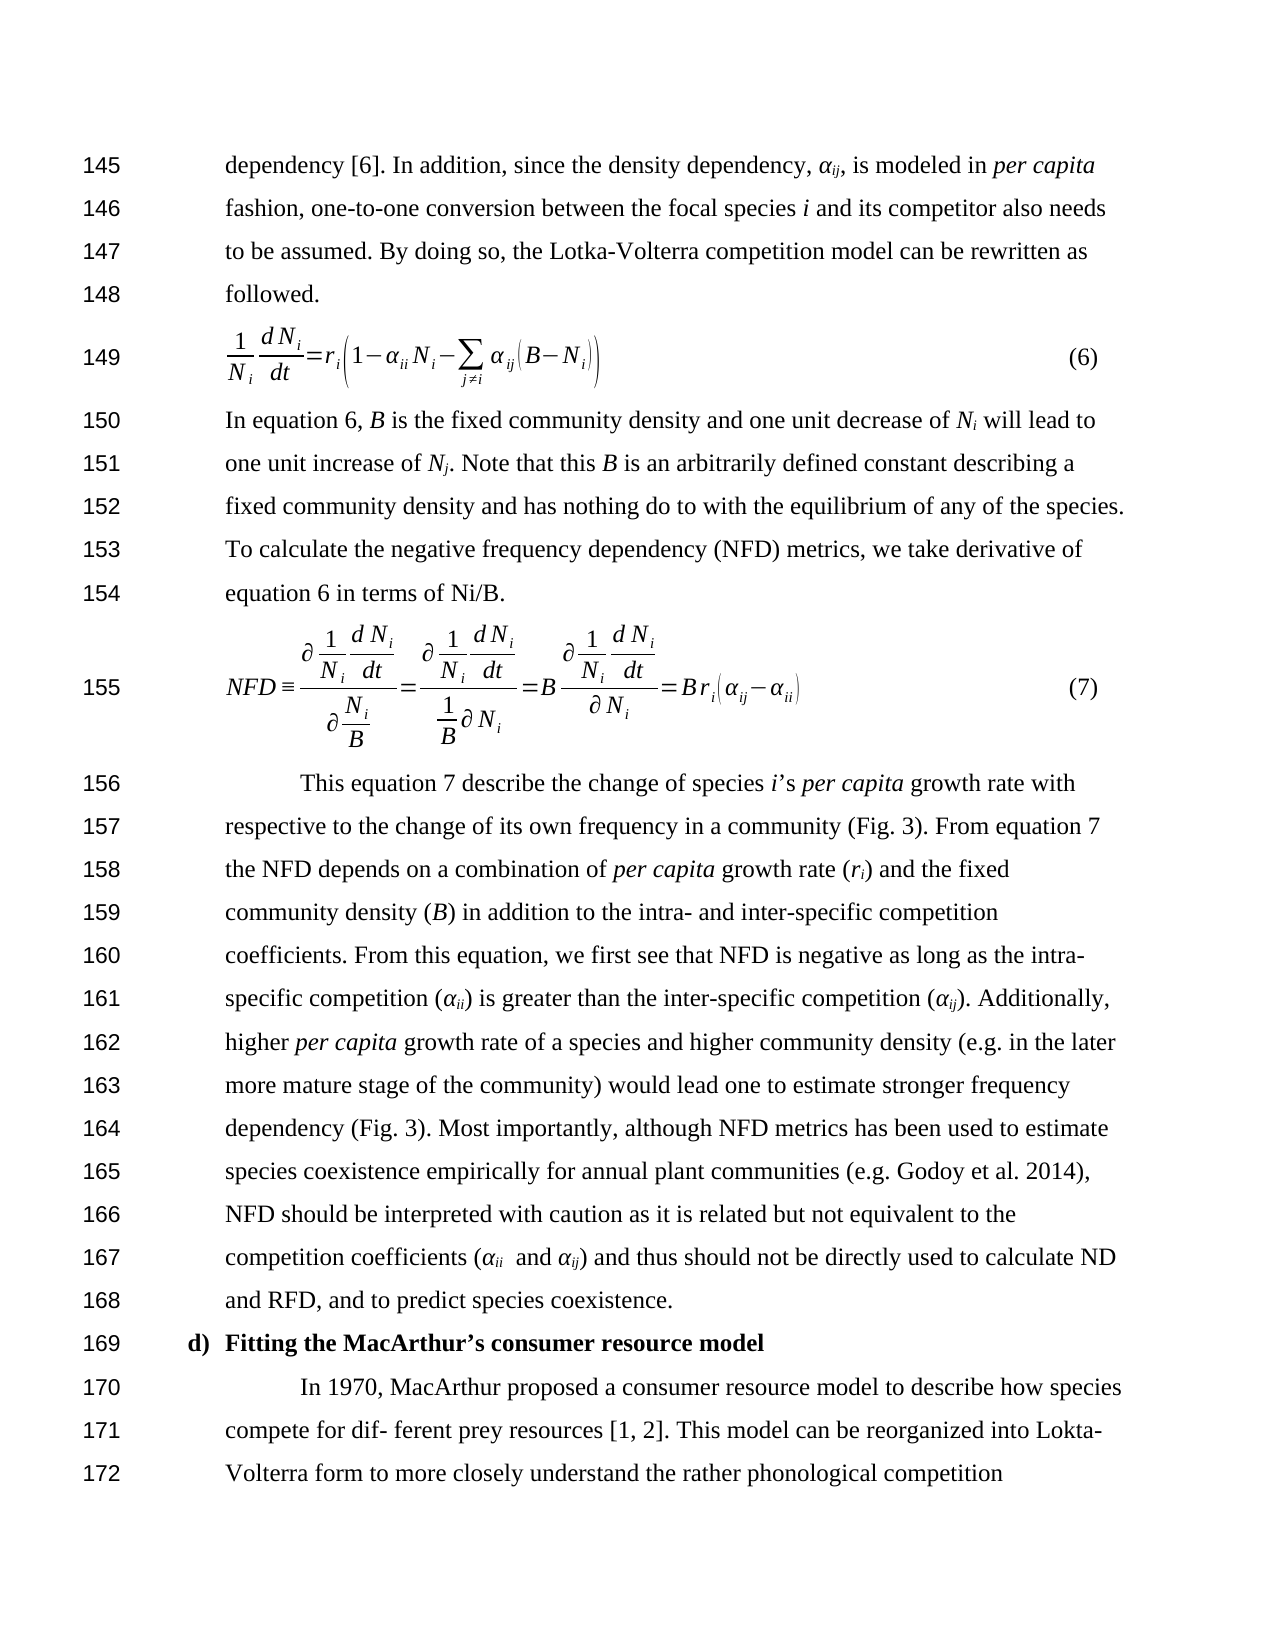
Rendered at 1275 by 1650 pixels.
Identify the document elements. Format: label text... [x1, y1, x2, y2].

text This equation 7 describe the change of species i’s per capita growth rate with respective to the change of its own frequency in a community (Fig. 3). From equation 7 the NFD depends on a combination of per capita growth rate (ri) and the fixed community density (B) in addition to the intra- and inter-specific competition coefficients. From this equation, we first see that NFD is negative as long as the intra-specific competition (αii) is greater than the inter-specific competition (αij). Additionally, higher per capita growth rate of a species and higher community density (e.g. in the later more mature stage of the community) would lead one to estimate stronger frequency dependency (Fig. 3). Most importantly, although NFD metrics has been used to estimate species coexistence empirically for annual plant communities (e.g. Godoy et al. 2014), NFD should be interpreted with caution as it is related but not equivalent to the competition coefficients (αii and αij) and thus should not be directly used to calculate ND and RFD, and to predict species coexistence. [225, 768, 1125, 1314]
list Fitting the MacArthur’s consumer resource model [187, 1328, 1125, 1357]
text (7) [225, 621, 1125, 753]
text (6) [150, 322, 1125, 391]
text In equation 6, B is the fixed community density and one unit decrease of Ni will lead to one unit increase of Nj. Note that this B is an arbitrarily defined constant describing a fixed community density and has nothing do to with the equilibrium of any of the species. To calculate the negative frequency dependency (NFD) metrics, we take derivative of equation 6 in terms of Ni/B. [225, 405, 1125, 606]
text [225, 1372, 1125, 1487]
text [225, 150, 1125, 308]
